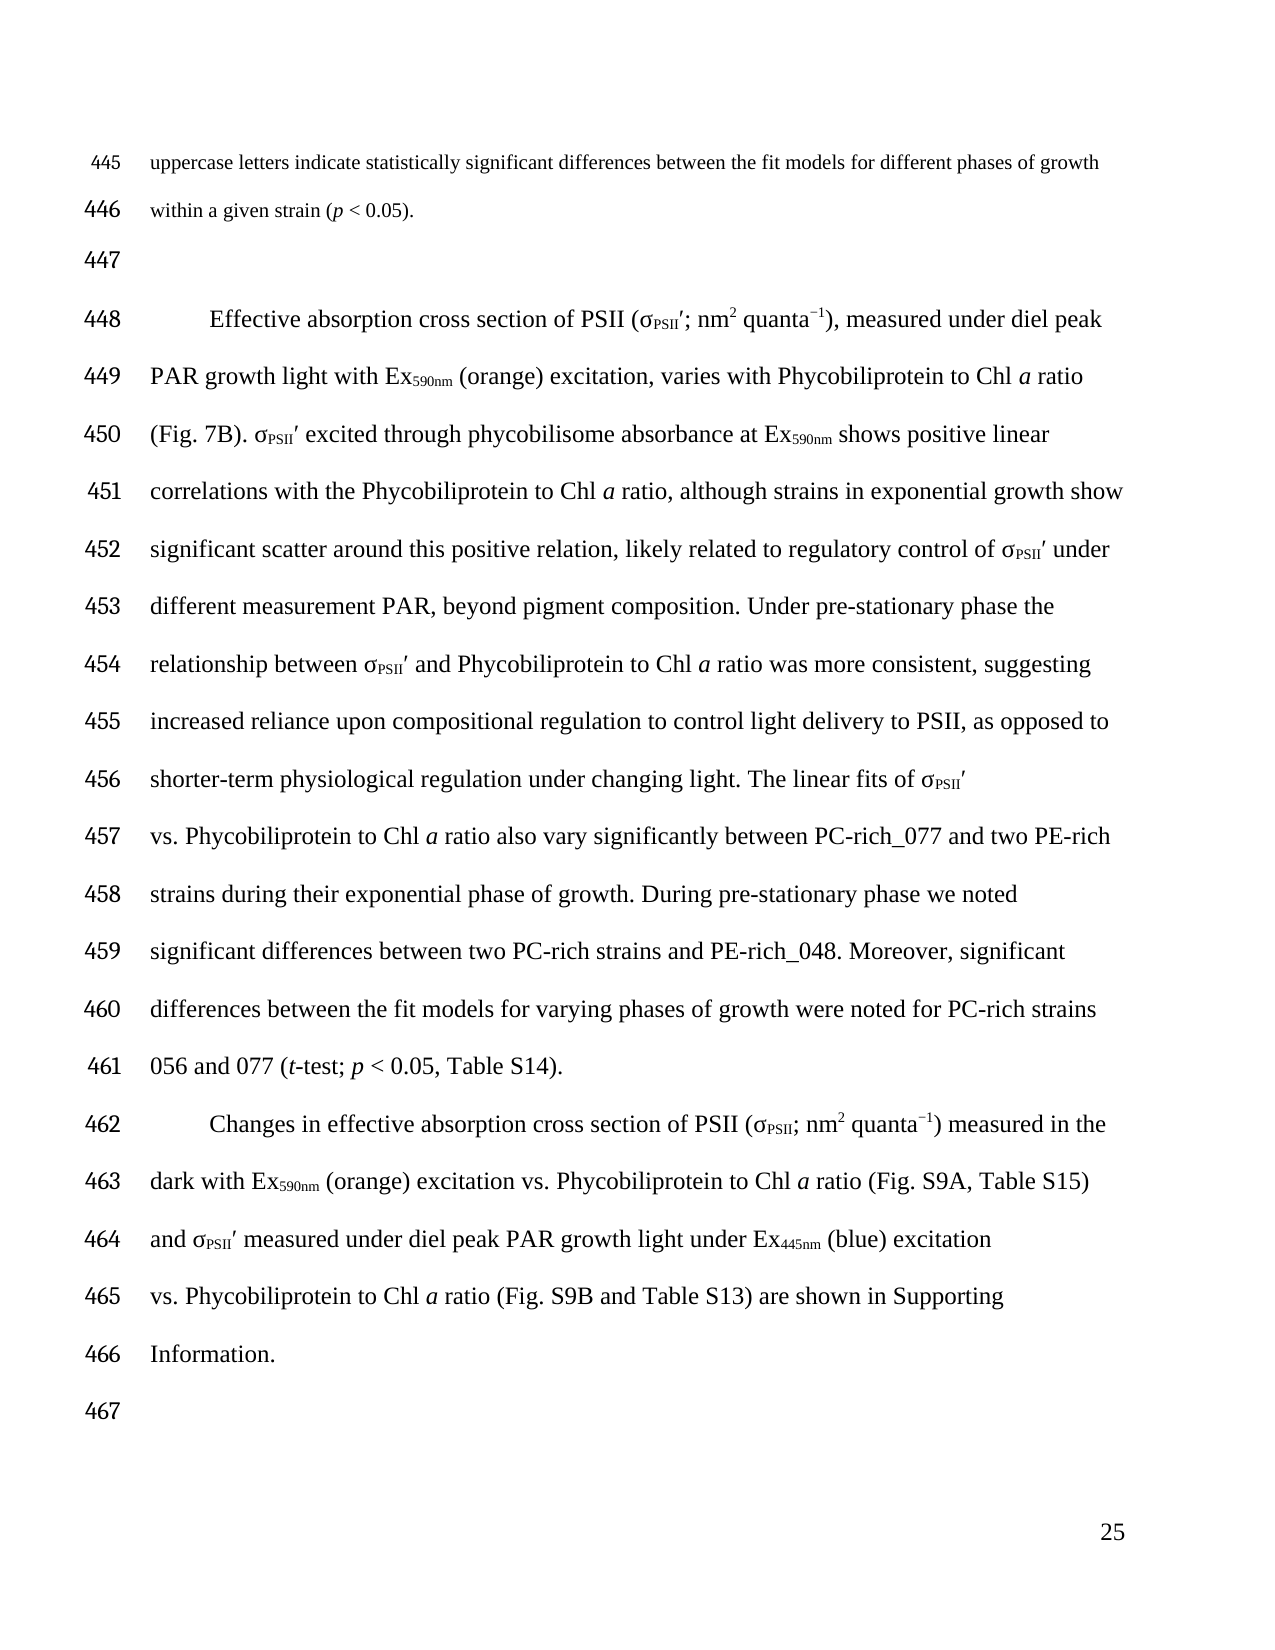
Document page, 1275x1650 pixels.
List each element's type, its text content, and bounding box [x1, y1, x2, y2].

text Changes in effective absorption cross section of PSII (σPSII; nm2 quanta−1) measured in the dark with Ex590nm (orange) excitation vs. Phycobiliprotein to Chl a ratio (Fig. S9A, Table S15) and σPSIIʹ measured under diel peak PAR growth light under Ex445nm (blue) excitation vs. Phycobiliprotein to Chl a ratio (Fig. S9B and Table S13) are shown in Supporting Information. [150, 1109, 1125, 1367]
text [150, 150, 1125, 222]
text Effective absorption cross section of PSII (σPSIIʹ; nm2 quanta−1), measured under diel peak PAR growth light with Ex590nm (orange) excitation, varies with Phycobiliprotein to Chl a ratio (Fig. 7B). σPSIIʹ excited through phycobilisome absorbance at Ex590nm shows positive linear correlations with the Phycobiliprotein to Chl a ratio, although strains in exponential growth show significant scatter around this positive relation, likely related to regulatory control of σPSIIʹ under different measurement PAR, beyond pigment composition. Under pre-stationary phase the relationship between σPSIIʹ and Phycobiliprotein to Chl a ratio was more consistent, suggesting increased reliance upon compositional regulation to control light delivery to PSII, as opposed to shorter-term physiological regulation under changing light. The linear fits of σPSIIʹ vs. Phycobiliprotein to Chl a ratio also vary significantly between PC-rich_077 and two PE-rich strains during their exponential phase of growth. During pre-stationary phase we noted significant differences between two PC-rich strains and PE-rich_048. Moreover, significant differences between the fit models for varying phases of growth were noted for PC-rich strains 056 and 077 (t-test; p < 0.05, Table S14). [150, 304, 1125, 1080]
